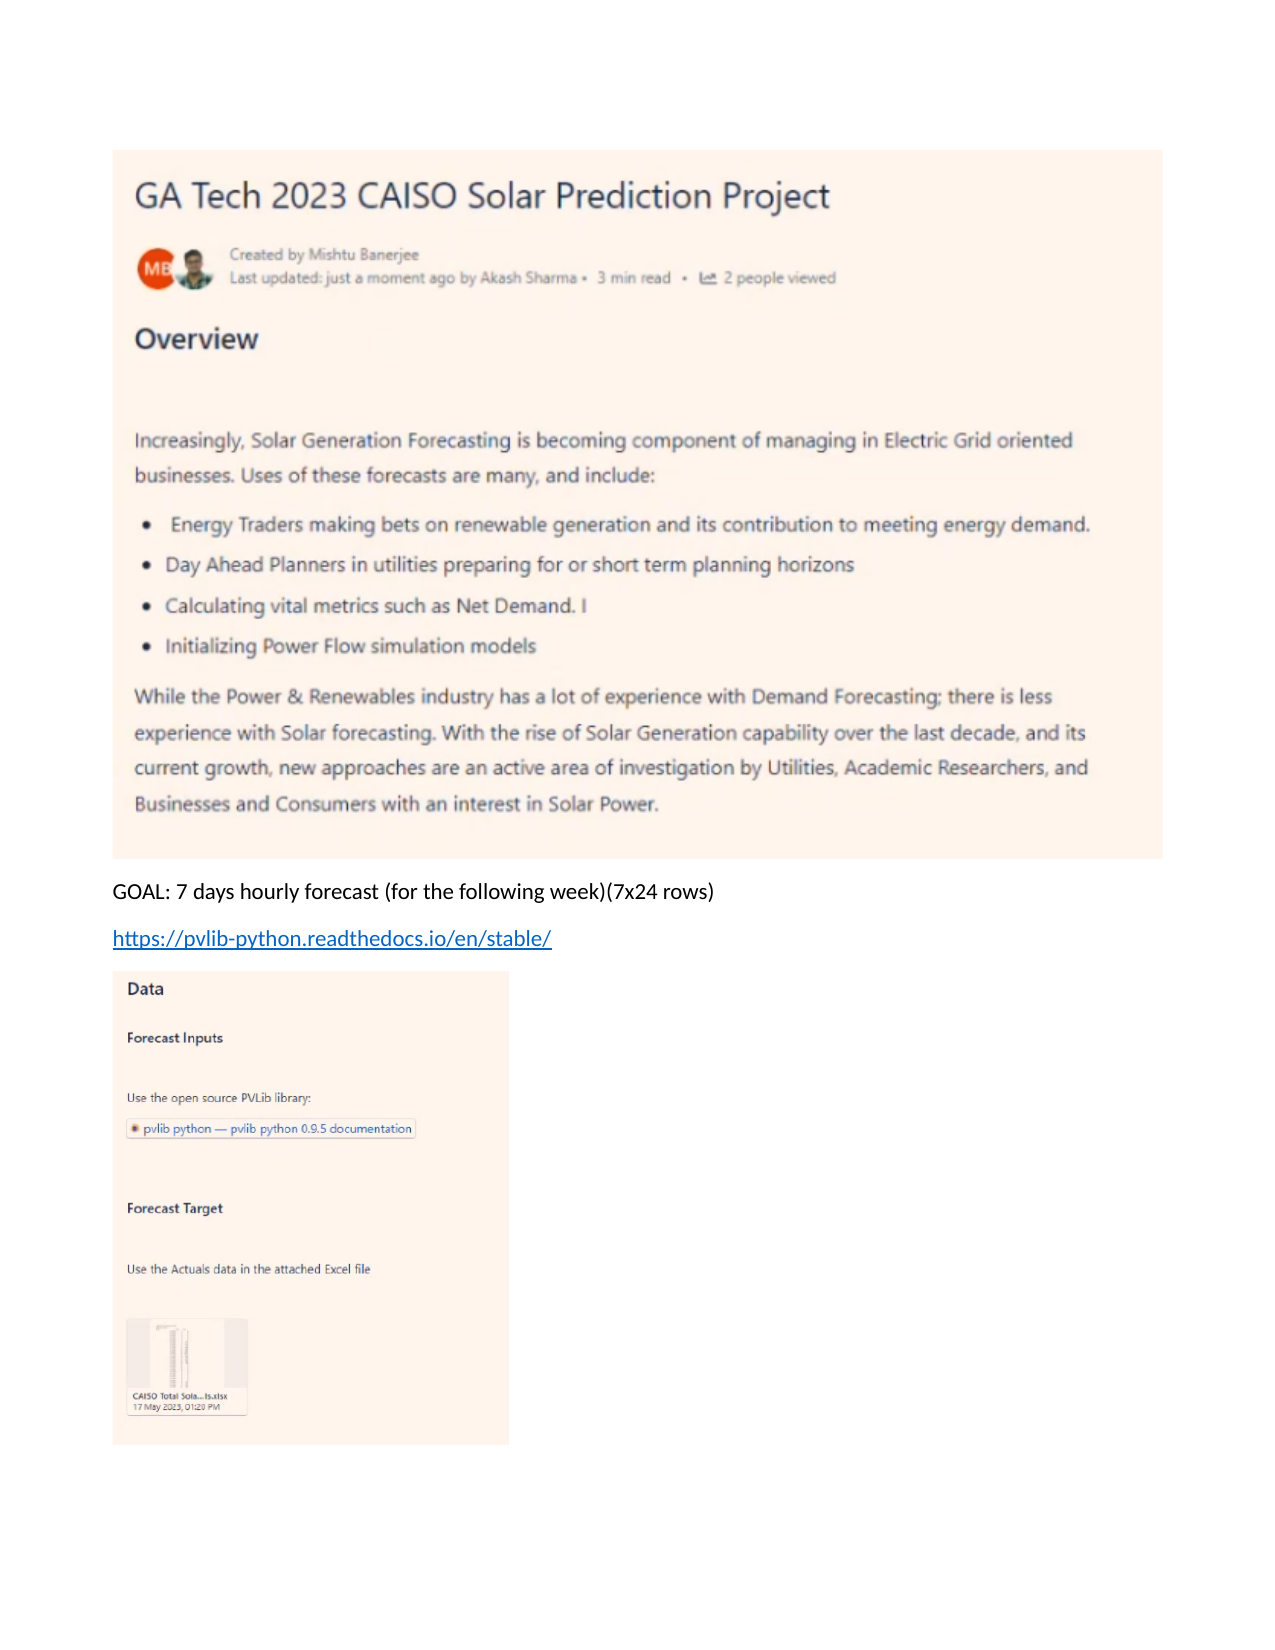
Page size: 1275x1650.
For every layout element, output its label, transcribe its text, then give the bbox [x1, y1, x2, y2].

text https://pvlib-python.readthedocs.io/en/stable/ [112, 924, 1162, 952]
text GOAL: 7 days hourly forecast (for the following week)(7x24 rows) [112, 877, 1162, 905]
picture [112, 150, 1163, 859]
picture [112, 971, 510, 1445]
